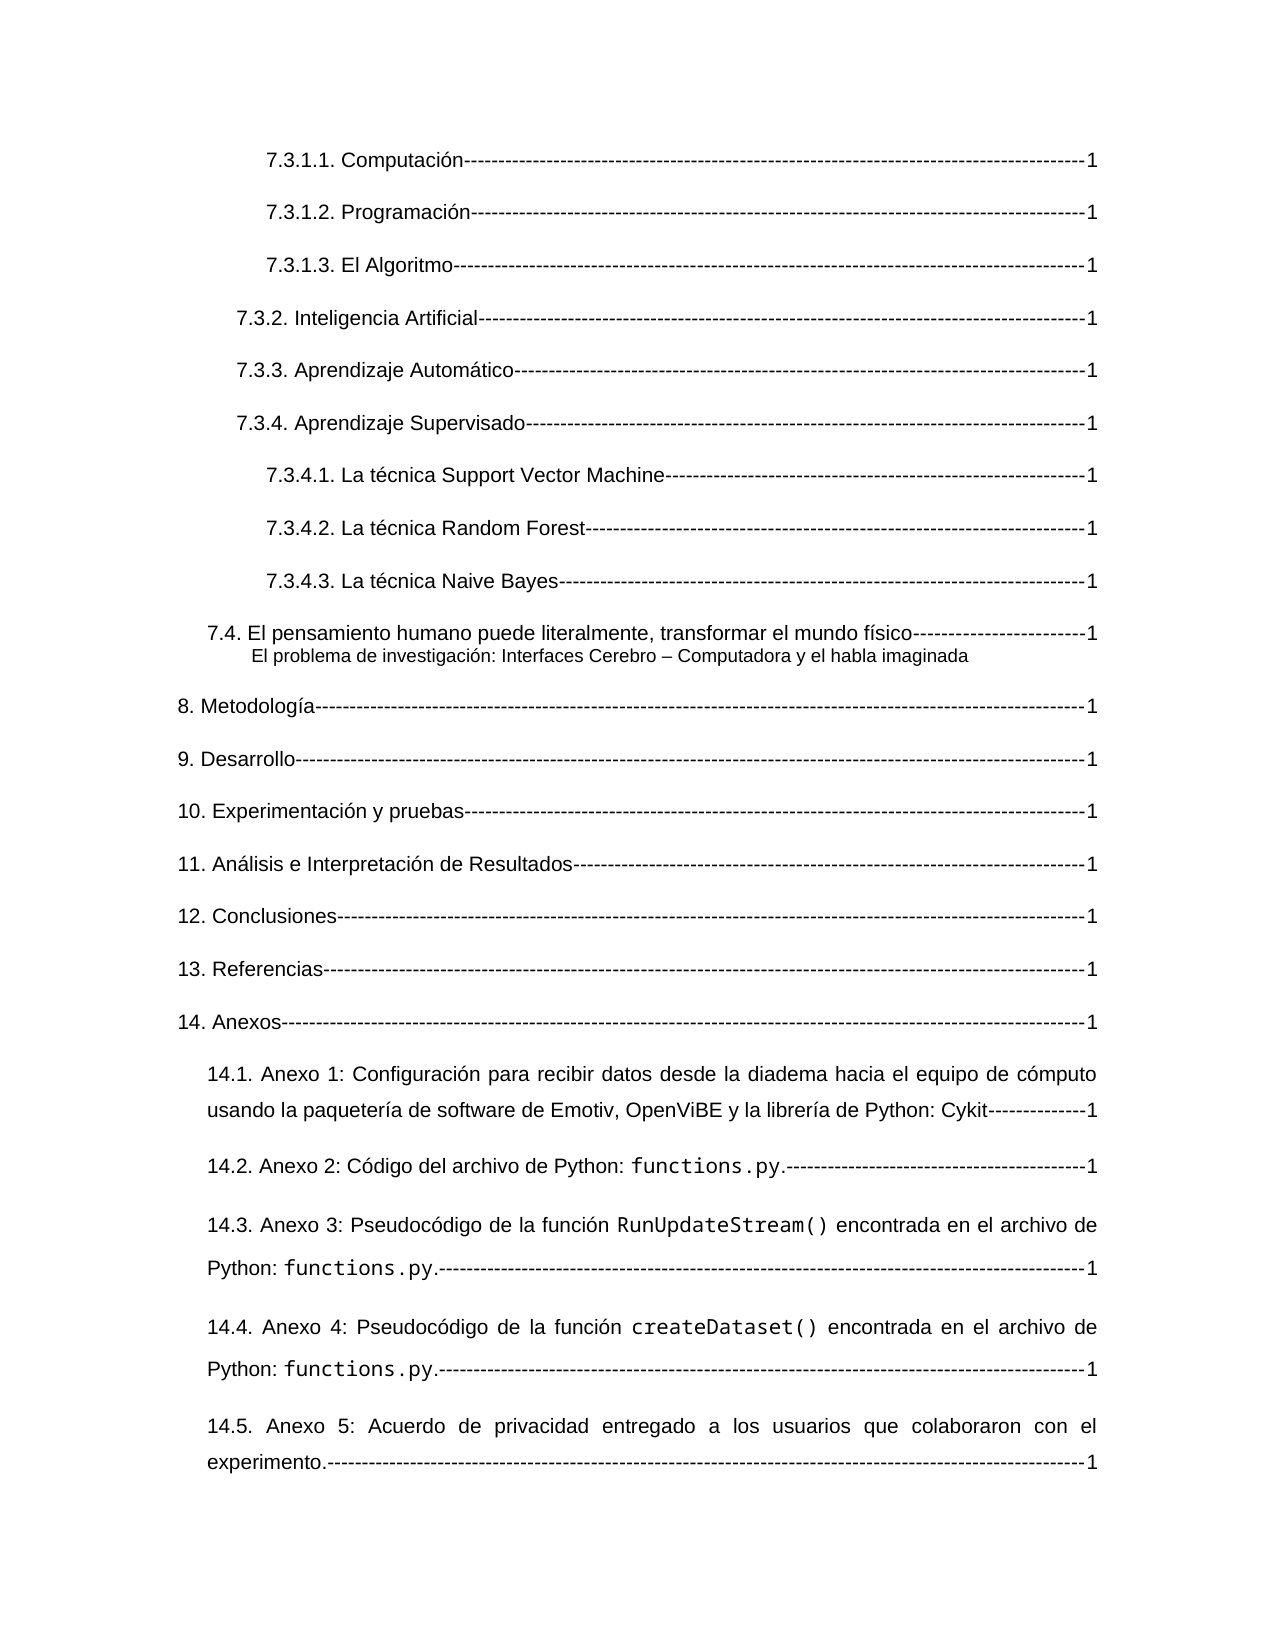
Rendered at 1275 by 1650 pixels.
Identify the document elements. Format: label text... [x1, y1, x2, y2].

text 10. Experimentación y pruebas 1 [177, 799, 1098, 823]
text 7.3.4.1. La técnica Support Vector Machine 1 [266, 463, 1098, 487]
text 9. Desarrollo 1 [177, 747, 1098, 771]
text El problema de investigación: Interfaces Cerebro – Computadora y el habla imaginada [251, 645, 1098, 667]
text 14.3. Anexo 3: Pseudocódigo de la función RunUpdateStream() encontrada en el archivo de Python: functions.py. 1 [207, 1210, 1098, 1281]
text 7.3.2. Inteligencia Artificial 1 [236, 305, 1098, 329]
text 7.3.1.1. Computación 1 [266, 148, 1098, 172]
text 14.2. Anexo 2: Código del archivo de Python: functions.py. 1 [207, 1151, 1098, 1179]
text 7.3.1.3. El Algoritmo 1 [266, 253, 1098, 277]
text 14.1. Anexo 1: Configuración para recibir datos desde la diadema hacia el equipo de cómputo usando la paquetería de software de Emotiv, OpenViBE y la librería de Python: Cykit 1 [207, 1062, 1098, 1122]
text 11. Análisis e Interpretación de Resultados 1 [177, 852, 1098, 876]
text 7.3.3. Aprendizaje Automático 1 [236, 358, 1098, 382]
text 7.4. El pensamiento humano puede literalmente, transformar el mundo físico 1 [177, 621, 1098, 645]
text 7.3.4.3. La técnica Naive Bayes 1 [266, 568, 1098, 592]
text 14. Anexos 1 [177, 1009, 1098, 1033]
text 7.3.4.2. La técnica Random Forest 1 [266, 516, 1098, 540]
text 7.3.4. Aprendizaje Supervisado 1 [236, 411, 1098, 434]
text 14.5. Anexo 5: Acuerdo de privacidad entregado a los usuarios que colaboraron con el experimento. 1 [207, 1414, 1098, 1474]
text 12. Conclusiones 1 [177, 904, 1098, 928]
text 14.4. Anexo 4: Pseudocódigo de la función createDataset() encontrada en el archivo de Python: functions.py. 1 [207, 1312, 1098, 1383]
text 13. Referencias 1 [177, 957, 1098, 981]
text 7.3.1.2. Programación 1 [266, 200, 1098, 224]
text 8. Metodología 1 [177, 694, 1098, 718]
